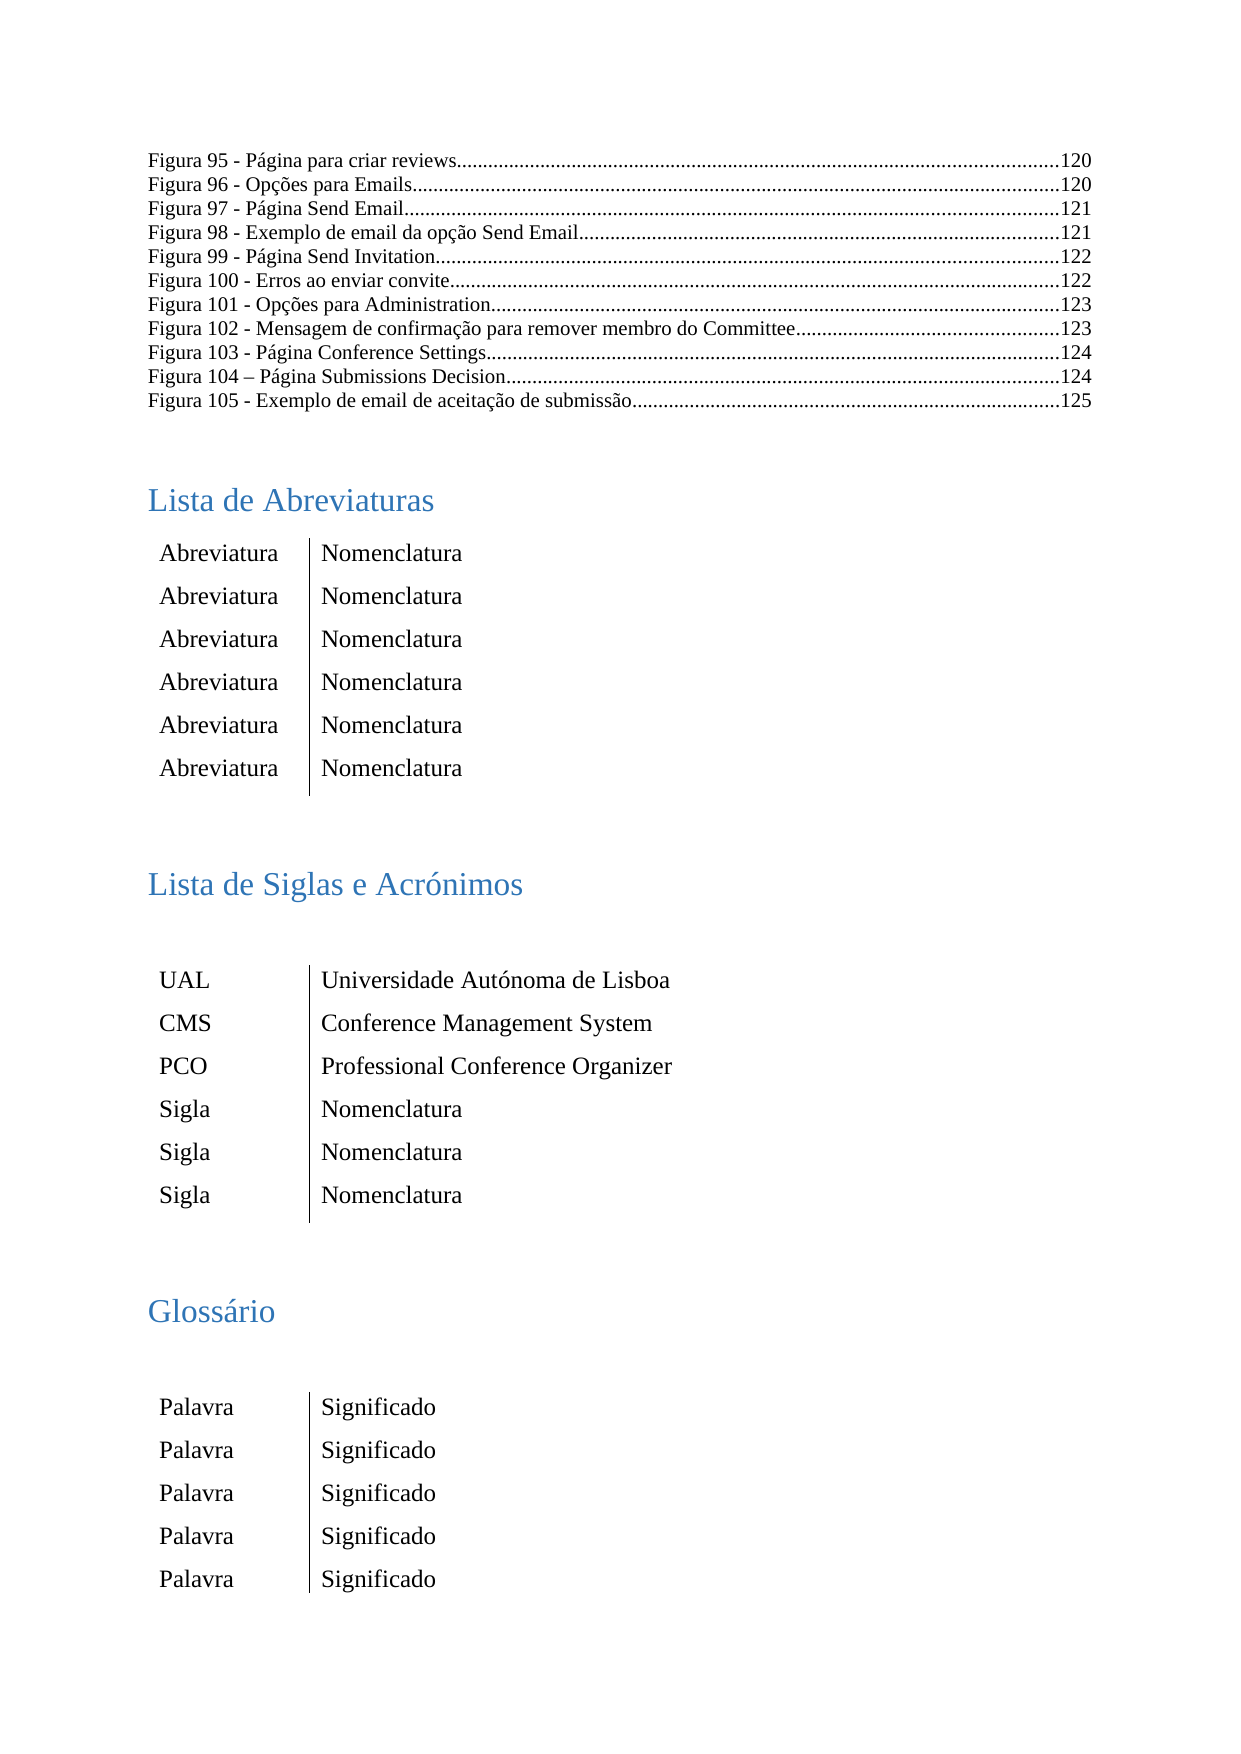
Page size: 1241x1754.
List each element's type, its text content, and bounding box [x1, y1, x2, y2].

table_header Palavra [148, 1392, 309, 1435]
table_cell Abreviatura [148, 710, 309, 753]
table_cell Abreviatura [148, 753, 309, 796]
table_cell Significado [310, 1564, 1091, 1593]
table_cell Conference Management System [310, 1008, 1091, 1051]
subtitle Lista de Siglas e Acrónimos [148, 864, 1092, 903]
table_cell Nomenclatura [310, 581, 1091, 624]
text Figura 104 – Página Submissions Decision 124 [148, 364, 1092, 388]
table_cell Significado [310, 1521, 1091, 1564]
text Figura 105 - Exemplo de email de aceitação de submissão 125 [148, 388, 1092, 412]
table_cell Nomenclatura [310, 624, 1091, 667]
text Figura 103 - Página Conference Settings 124 [148, 340, 1092, 364]
subtitle Glossário [148, 1291, 1092, 1329]
text Figura 98 - Exemplo de email da opção Send Email 121 [148, 220, 1092, 244]
table_cell Abreviatura [148, 667, 309, 710]
table_cell Sigla [148, 1094, 309, 1137]
table_header Universidade Autónoma de Lisboa [310, 965, 1091, 1008]
table_cell Professional Conference Organizer [310, 1051, 1091, 1094]
table_cell Nomenclatura [310, 753, 1091, 796]
text Figura 102 - Mensagem de confirmação para remover membro do Committee 123 [148, 316, 1092, 340]
text Figura 101 - Opções para Administration 123 [148, 292, 1092, 316]
table_cell Nomenclatura [310, 1180, 1091, 1223]
table_cell Nomenclatura [310, 667, 1091, 710]
table_cell Abreviatura [148, 624, 309, 667]
subtitle Lista de Abreviaturas [148, 481, 1092, 519]
table_cell Sigla [148, 1137, 309, 1180]
table_cell Palavra [148, 1564, 309, 1593]
table_cell Nomenclatura [310, 1137, 1091, 1180]
text Figura 96 - Opções para Emails 120 [148, 172, 1092, 196]
table_cell Abreviatura [148, 581, 309, 624]
table_header Significado [310, 1392, 1091, 1435]
text Figura 99 - Página Send Invitation 122 [148, 244, 1092, 268]
table_header Nomenclatura [310, 538, 1091, 581]
table_cell PCO [148, 1051, 309, 1094]
table_cell Palavra [148, 1478, 309, 1521]
table_cell Significado [310, 1435, 1091, 1478]
table_cell Significado [310, 1478, 1091, 1521]
table_cell Palavra [148, 1521, 309, 1564]
table_cell Sigla [148, 1180, 309, 1223]
text Figura 97 - Página Send Email 121 [148, 196, 1092, 220]
table_cell Palavra [148, 1435, 309, 1478]
table_cell Nomenclatura [310, 1094, 1091, 1137]
table_cell Nomenclatura [310, 710, 1091, 753]
table_cell CMS [148, 1008, 309, 1051]
table_header UAL [148, 965, 309, 1008]
text Figura 95 - Página para criar reviews 120 [148, 148, 1092, 172]
text Figura 100 - Erros ao enviar convite 122 [148, 268, 1092, 292]
table_header Abreviatura [148, 538, 309, 581]
